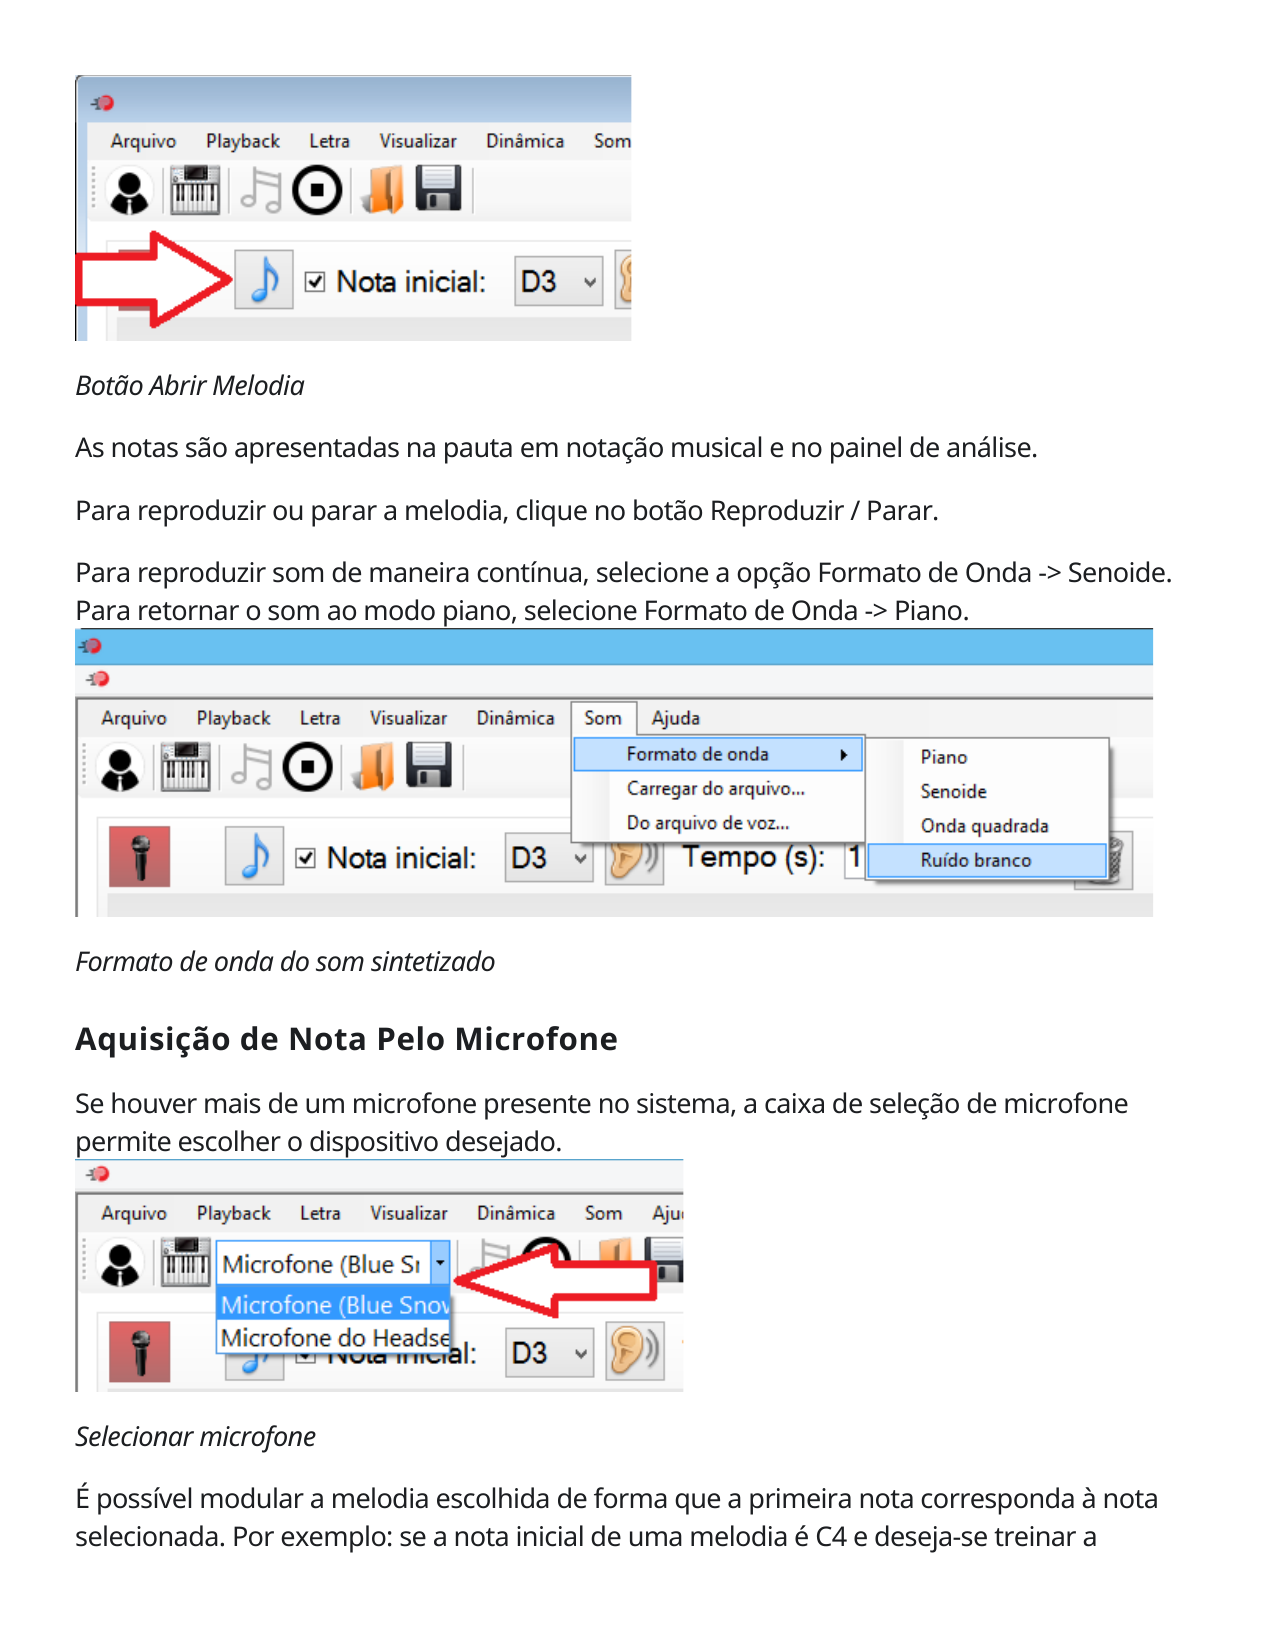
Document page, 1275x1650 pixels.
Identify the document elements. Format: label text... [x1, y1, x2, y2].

text Selecionar microfone [75, 1417, 1200, 1454]
picture [75, 628, 1154, 917]
text Para reproduzir ou parar a melodia, clique no botão Reproduzir / Parar. [75, 491, 1200, 528]
text Botão Abrir Melodia [75, 366, 1200, 403]
picture [75, 1159, 684, 1392]
picture [75, 75, 632, 341]
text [75, 1479, 1200, 1554]
text Para reproduzir som de maneira contínua, selecione a opção Formato de Onda -> Senoide. Para retornar o som ao modo piano, selecione Formato de Onda -> Piano. [75, 553, 1200, 628]
text Formato de onda do som sintetizado [75, 942, 1200, 979]
text Aquisição de Nota Pelo Microfone [75, 1017, 1200, 1059]
text As notas são apresentadas na pauta em notação musical e no painel de análise. [75, 428, 1200, 466]
text Se houver mais de um microfone presente no sistema, a caixa de seleção de microfone permite escolher o dispositivo desejado. [75, 1084, 1200, 1159]
